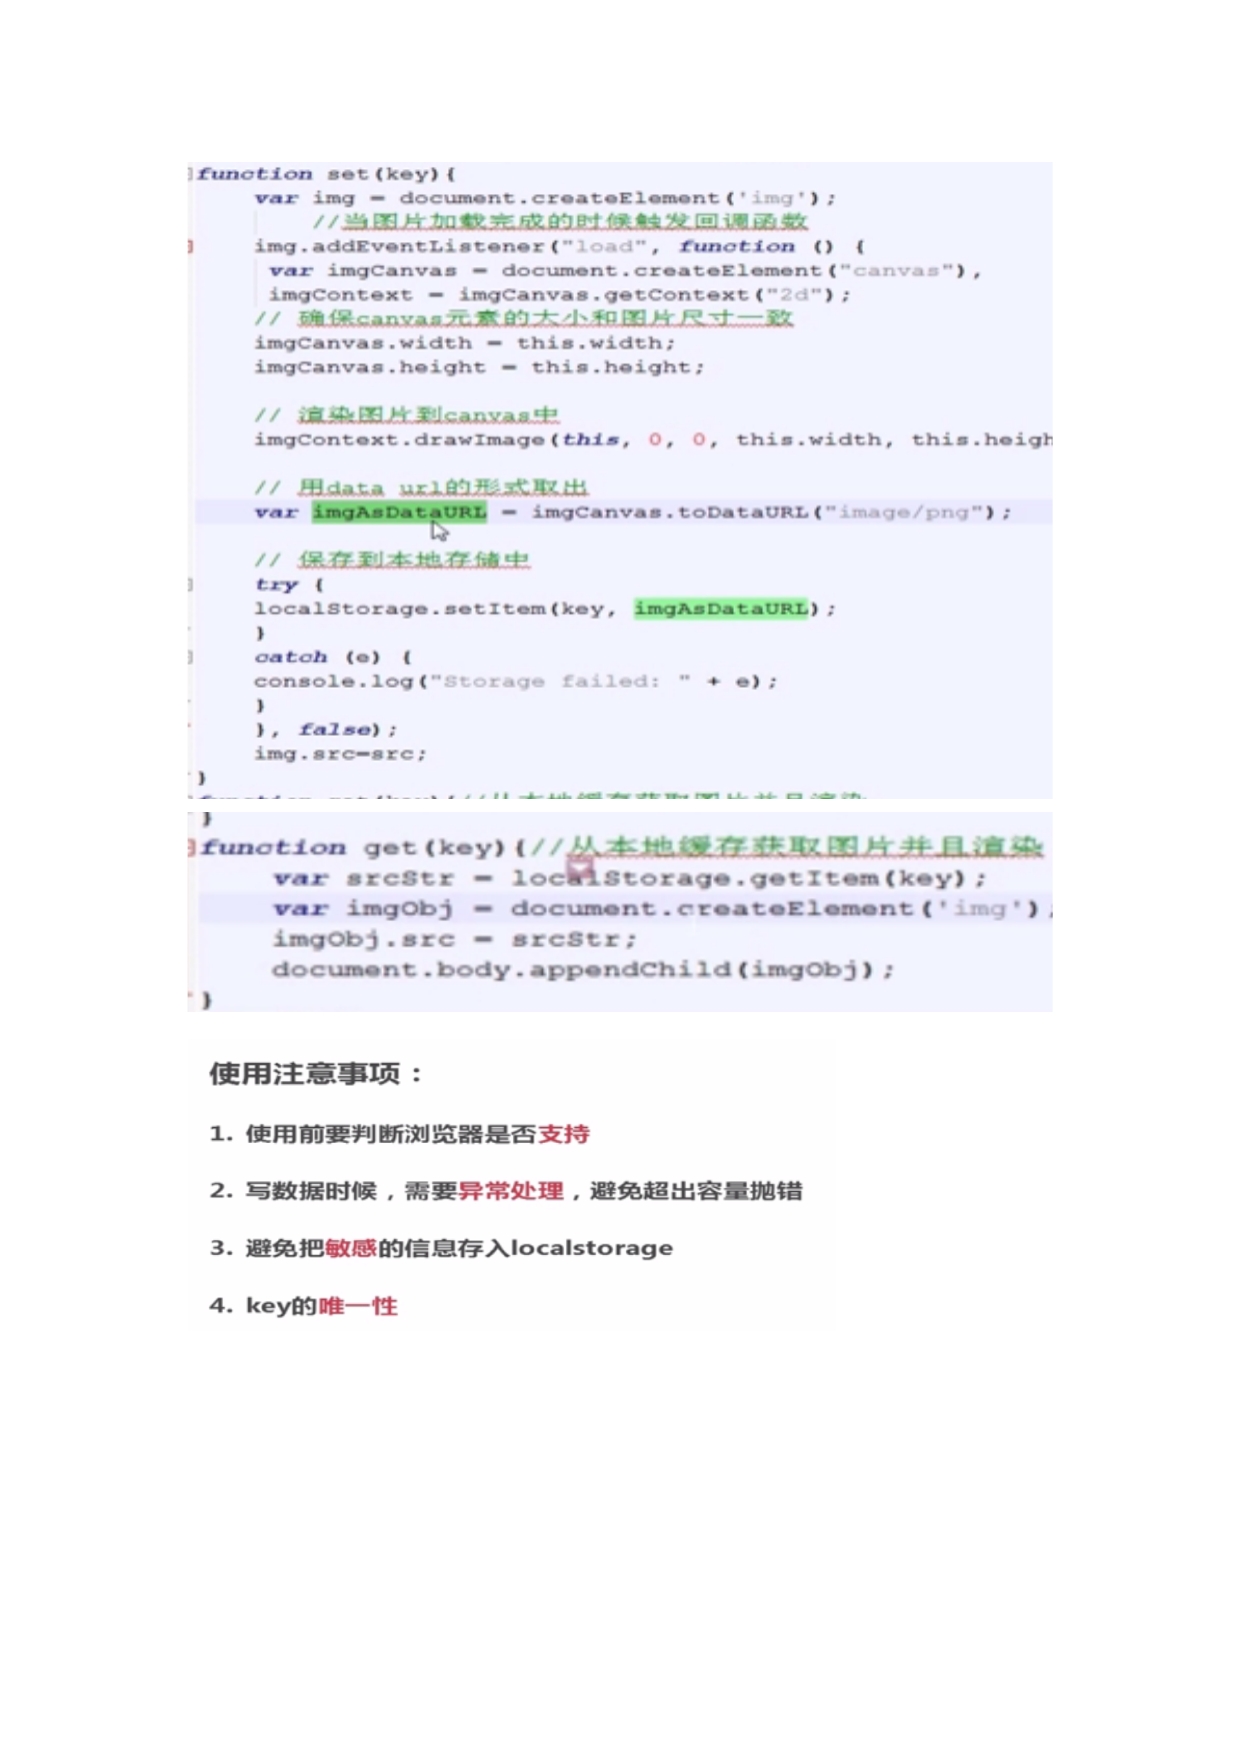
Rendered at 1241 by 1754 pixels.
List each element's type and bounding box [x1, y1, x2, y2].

picture [187, 812, 1053, 1012]
picture [187, 1039, 837, 1331]
picture [187, 162, 1053, 799]
